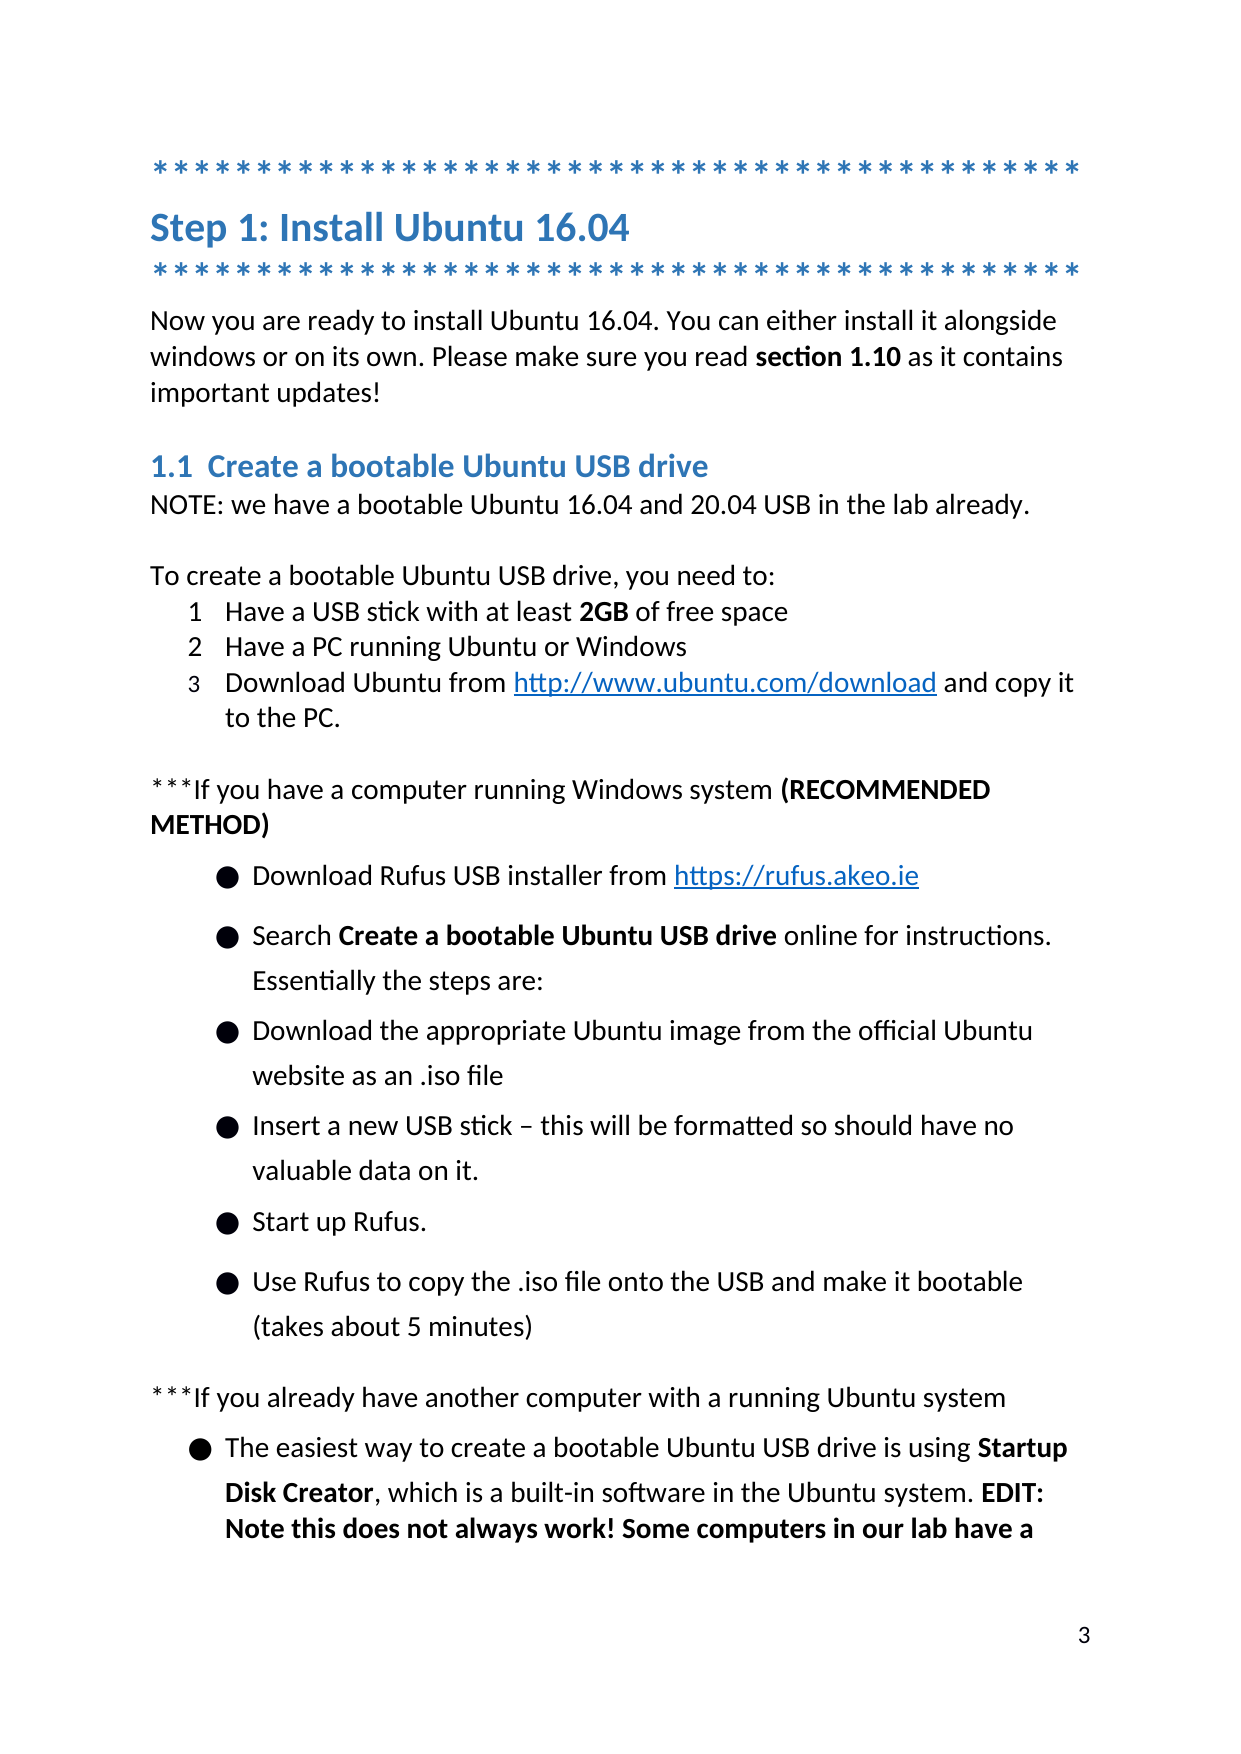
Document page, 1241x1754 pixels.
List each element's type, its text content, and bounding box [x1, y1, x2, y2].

text ********************************************* [150, 150, 1090, 201]
list Start up Rufus. [214, 1188, 1090, 1248]
list Download Ubuntu from http://www.ubuntu.com/download and copy it to the PC. [187, 664, 1090, 735]
text ********************************************* [150, 252, 1090, 302]
text NOTE: we have a bootable Ubuntu 16.04 and 20.04 USB in the lab already. [150, 486, 1090, 521]
list Have a USB stick with at least 2GB of free space [187, 593, 1090, 628]
list Search Create a bootable Ubuntu USB drive online for instructions. Essentially the steps are: [214, 902, 1090, 997]
text ***If you have a computer running Windows system (RECOMMENDED METHOD) [150, 771, 1090, 842]
list Download Rufus USB installer from https://rufus.akeo.ie [214, 842, 1090, 902]
text To create a bootable Ubuntu USB drive, you need to: [150, 557, 1090, 593]
text ***If you already have another computer with a running Ubuntu system [150, 1379, 1090, 1414]
list Insert a new USB stick – this will be formatted so should have no valuable data on it. [214, 1093, 1090, 1188]
text 1.1 Create a bootable Ubuntu USB drive [150, 445, 1090, 486]
text Step 1: Install Ubuntu 16.04 [150, 201, 1090, 252]
list Use Rufus to copy the .iso file onto the USB and make it bootable (takes about 5 minutes) [214, 1248, 1090, 1343]
list Download the appropriate Ubuntu image from the official Ubuntu website as an .iso file [214, 997, 1090, 1093]
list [187, 1414, 1090, 1546]
list Have a PC running Ubuntu or Windows [187, 628, 1090, 664]
text Now you are ready to install Ubuntu 16.04. You can either install it alongside windows or on its own. Please make sure you read section 1.10 as it contains important updates! [150, 302, 1090, 409]
